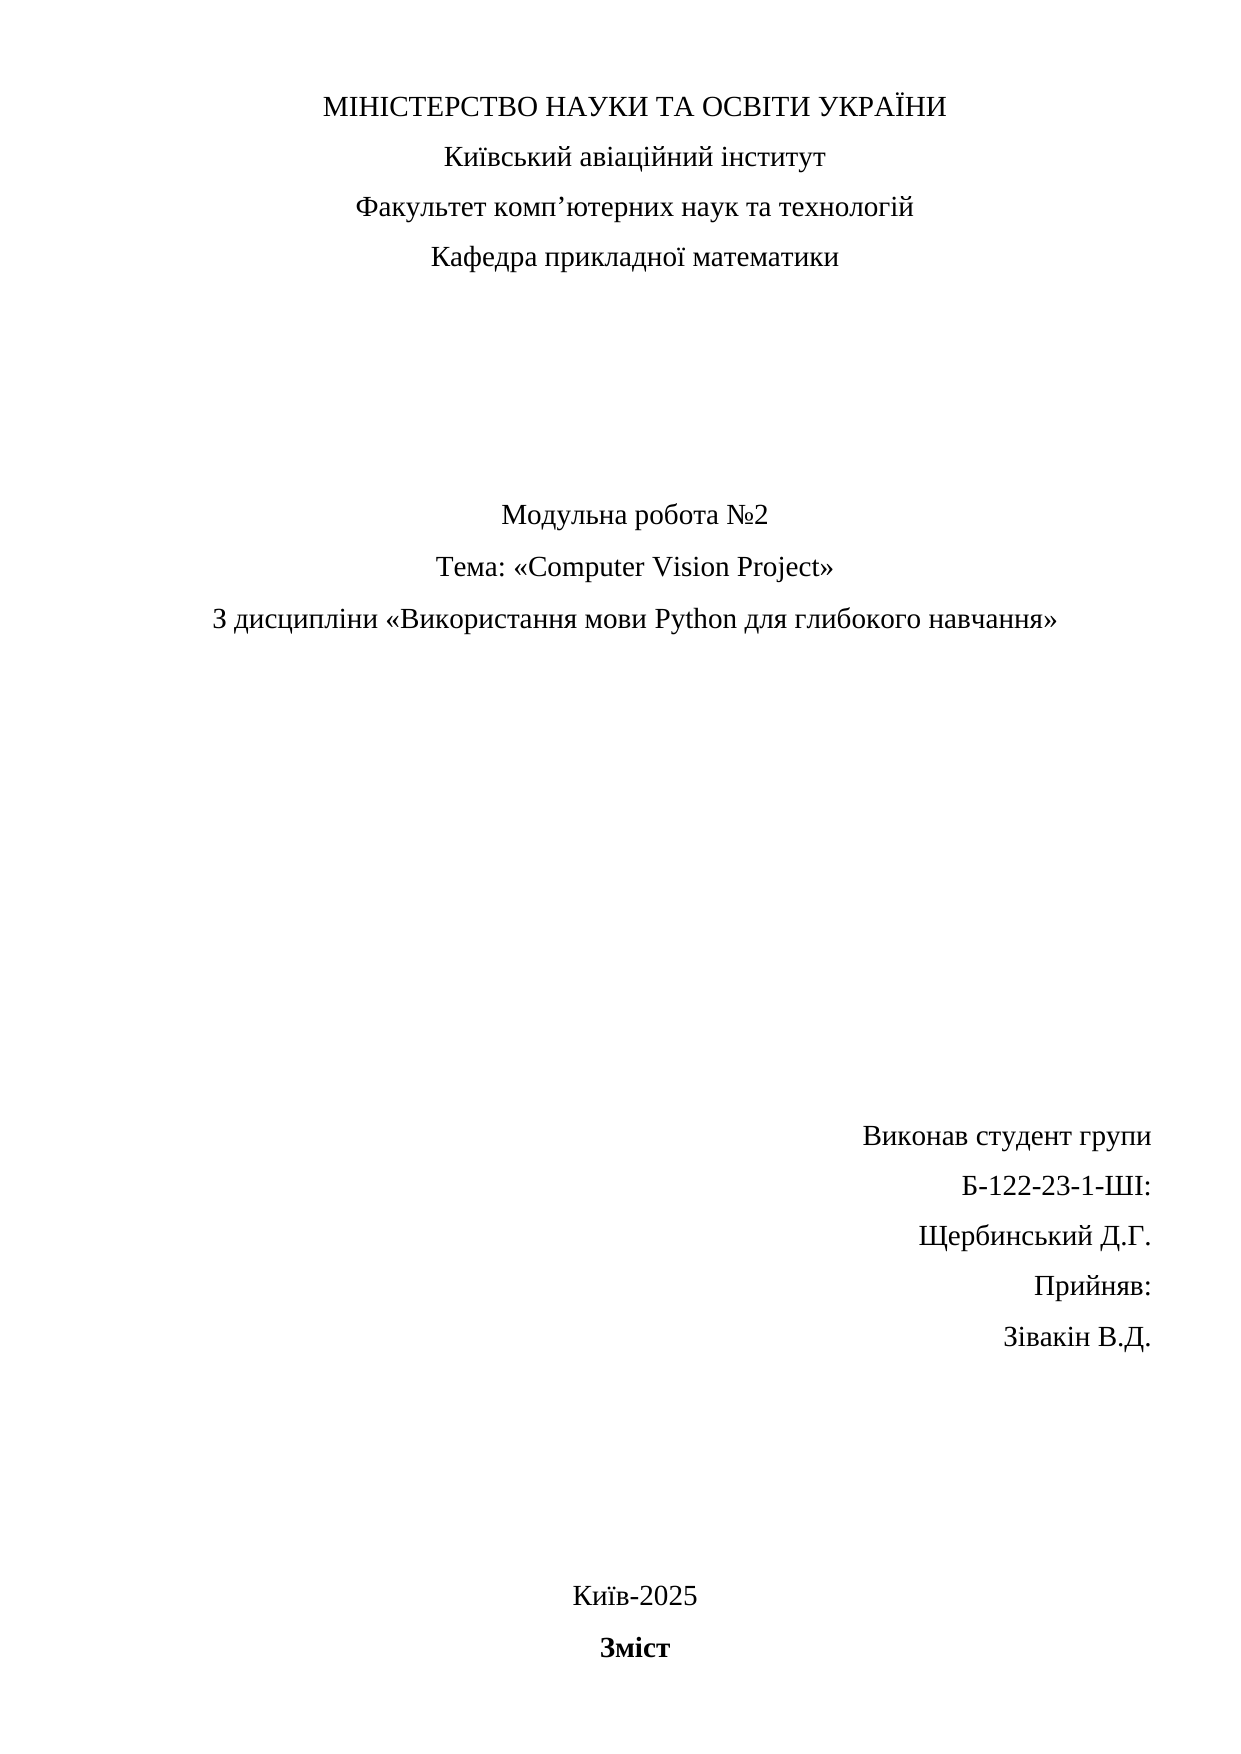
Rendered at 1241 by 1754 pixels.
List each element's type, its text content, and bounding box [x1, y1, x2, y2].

text Зміст [118, 1630, 1152, 1663]
text Зівакін В.Д. [118, 1319, 1152, 1352]
text Прийняв: [118, 1268, 1152, 1302]
text Київ-2025 [118, 1578, 1152, 1612]
text Б-122-23-1-ШІ: [118, 1168, 1152, 1202]
text Модульна робота №2 [118, 497, 1152, 531]
text МІНІСТЕРСТВО НАУКИ ТА ОСВІТИ УКРАЇНИ [118, 89, 1152, 122]
text Щербинський Д.Г. [118, 1218, 1152, 1252]
text Факультет комп’ютерних наук та технологій [118, 189, 1152, 223]
text Київський авіаційний інститут [118, 139, 1152, 172]
text З дисципліни «Використання мови Python для глибокого навчання» [118, 601, 1152, 634]
text Тема: «Computer Vision Project» [118, 549, 1152, 582]
text Кафедра прикладної математики [118, 239, 1152, 273]
text Виконав студент групи [118, 1118, 1152, 1151]
